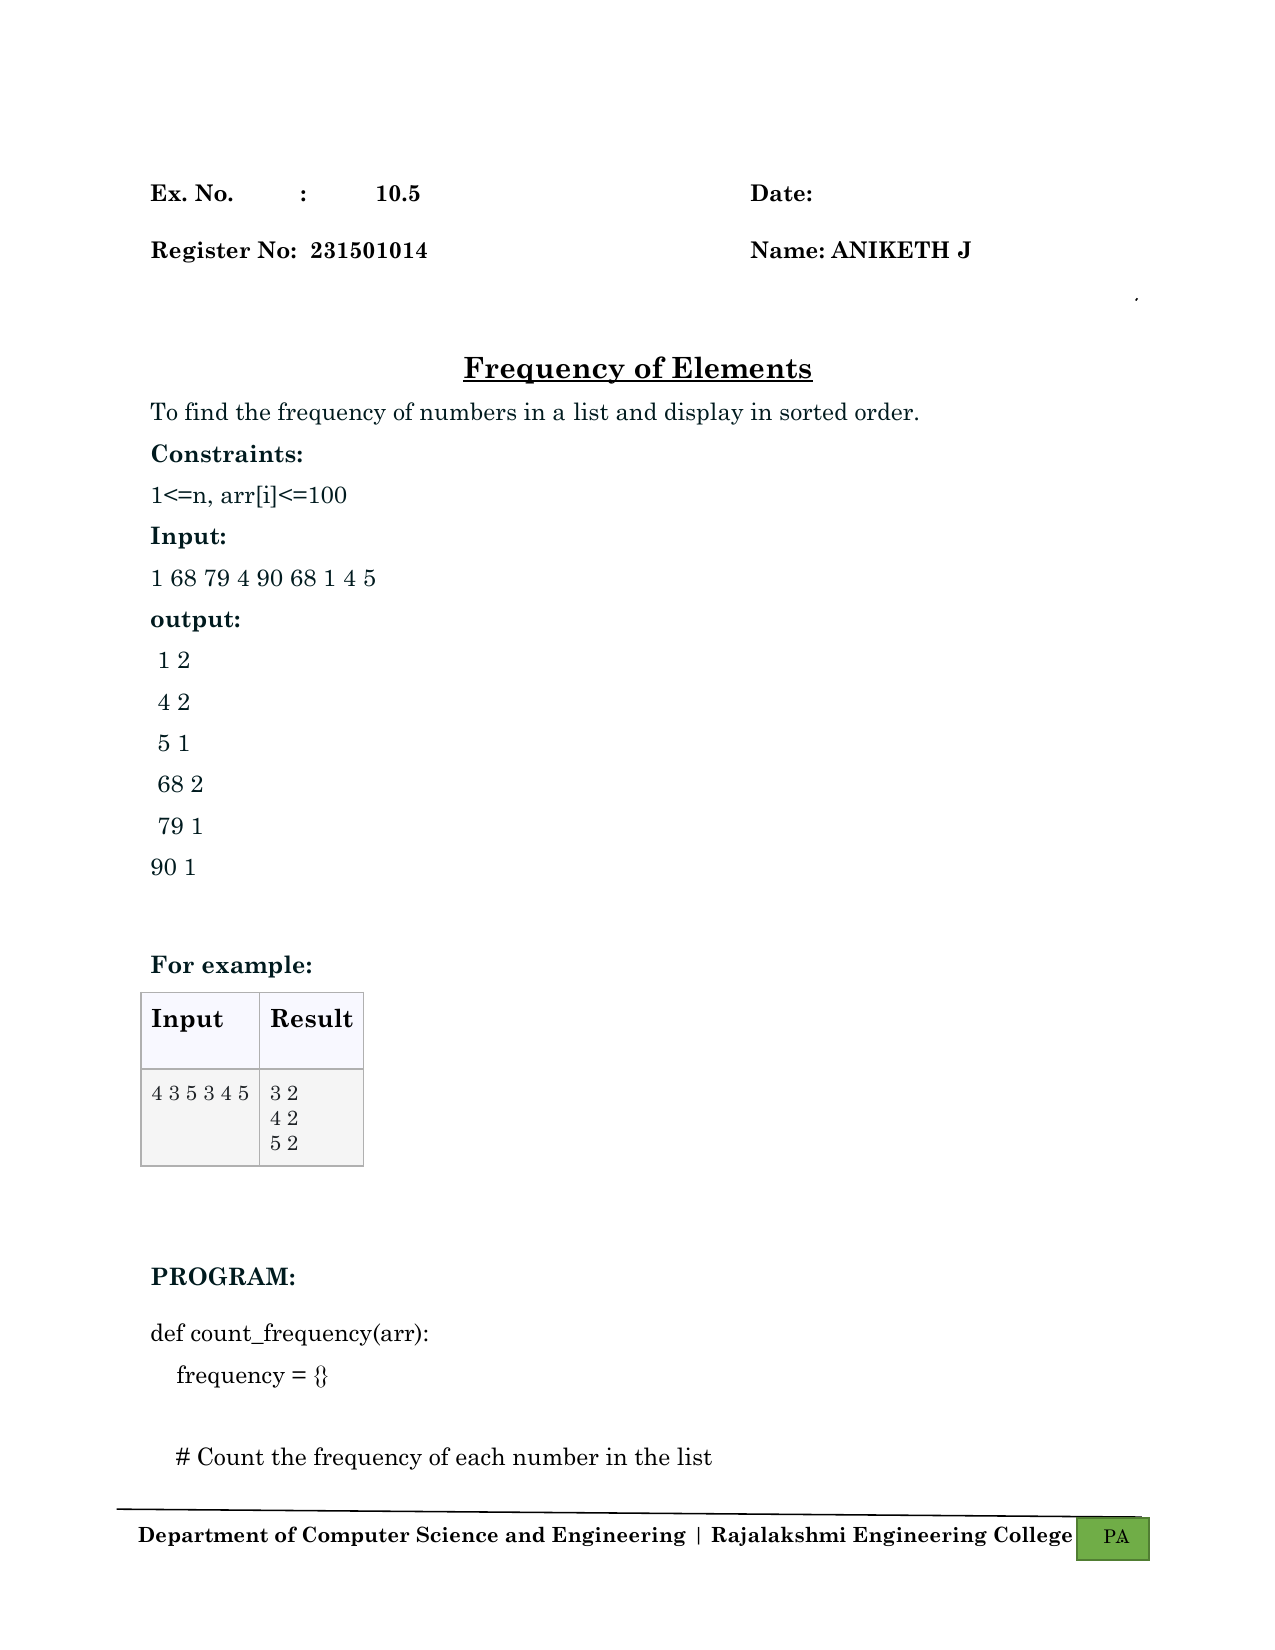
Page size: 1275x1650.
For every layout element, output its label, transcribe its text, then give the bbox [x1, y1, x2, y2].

text To find the frequency of numbers in a list and display in sorted order. [150, 397, 1125, 426]
text Constraints: [150, 438, 1125, 467]
text frequency = {} [150, 1359, 1125, 1388]
text # Count the frequency of each number in the list [150, 1441, 1125, 1470]
text 1 68 79 4 90 68 1 4 5 [150, 562, 1125, 591]
text 90 1 [150, 852, 1125, 881]
text PROGRAM: [150, 1262, 1125, 1291]
text 1 2 [150, 645, 1125, 674]
text 4 2 [150, 687, 1125, 715]
text output: [150, 604, 1125, 633]
text Frequency of Elements [150, 349, 1125, 384]
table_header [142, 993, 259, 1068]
text 68 2 [150, 769, 1125, 798]
text Register No: 231501014 Name: ANIKETH J [150, 236, 1125, 263]
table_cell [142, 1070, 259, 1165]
text def count_frequency(arr): [150, 1318, 1125, 1347]
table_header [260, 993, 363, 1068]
text Input: [150, 521, 1125, 550]
text 1<=n, arr[i]<=100 [150, 480, 1125, 509]
text 79 1 [150, 811, 1125, 839]
text For example: [150, 950, 1125, 979]
text 5 1 [150, 728, 1125, 757]
text Ex. No. : 10.5 Date: [150, 179, 1125, 207]
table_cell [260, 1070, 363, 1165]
